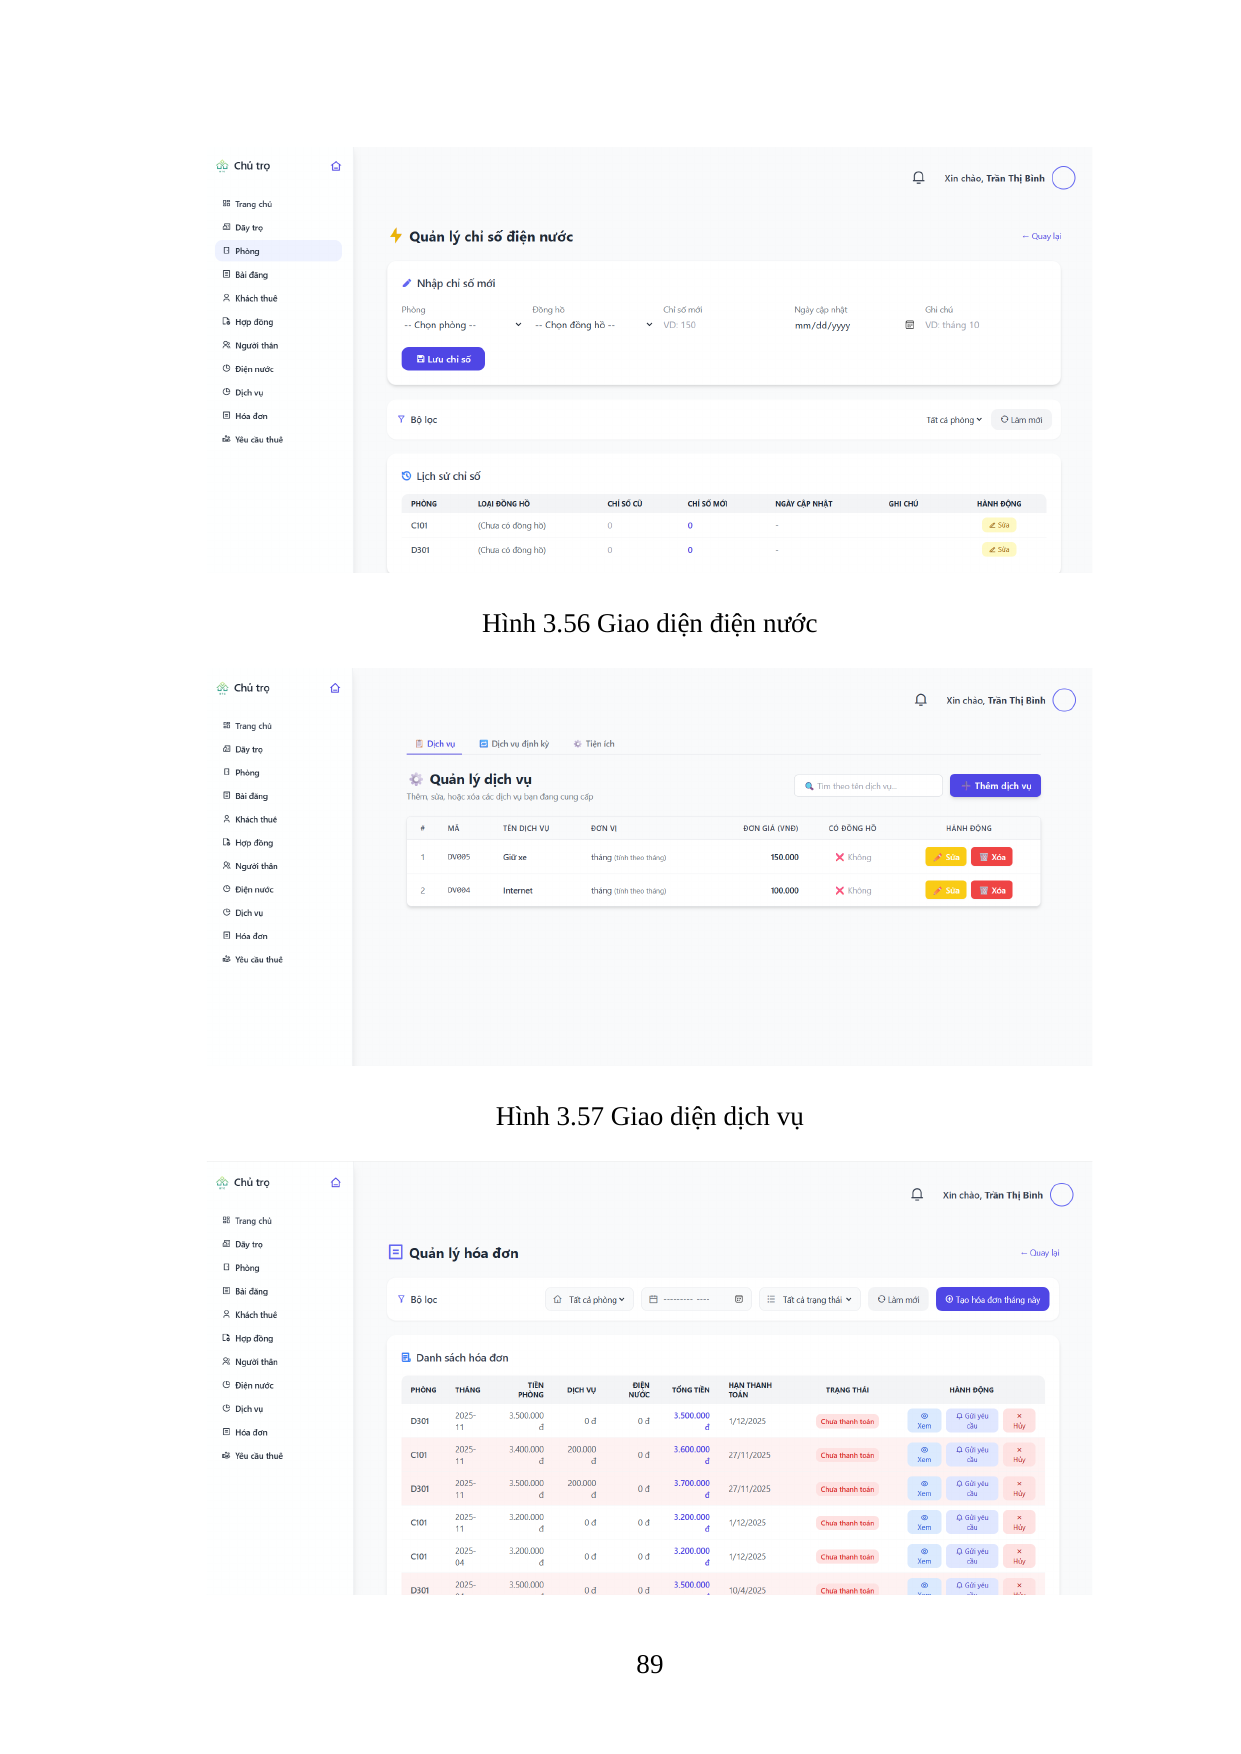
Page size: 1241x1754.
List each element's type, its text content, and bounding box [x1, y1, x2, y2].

text Hình 3.56 Giao diện điện nước [207, 608, 1092, 639]
text Hình 3.57 Giao diện dịch vụ [207, 1100, 1092, 1131]
picture [206, 1161, 1093, 1595]
picture [206, 147, 1093, 573]
picture [206, 668, 1093, 1066]
